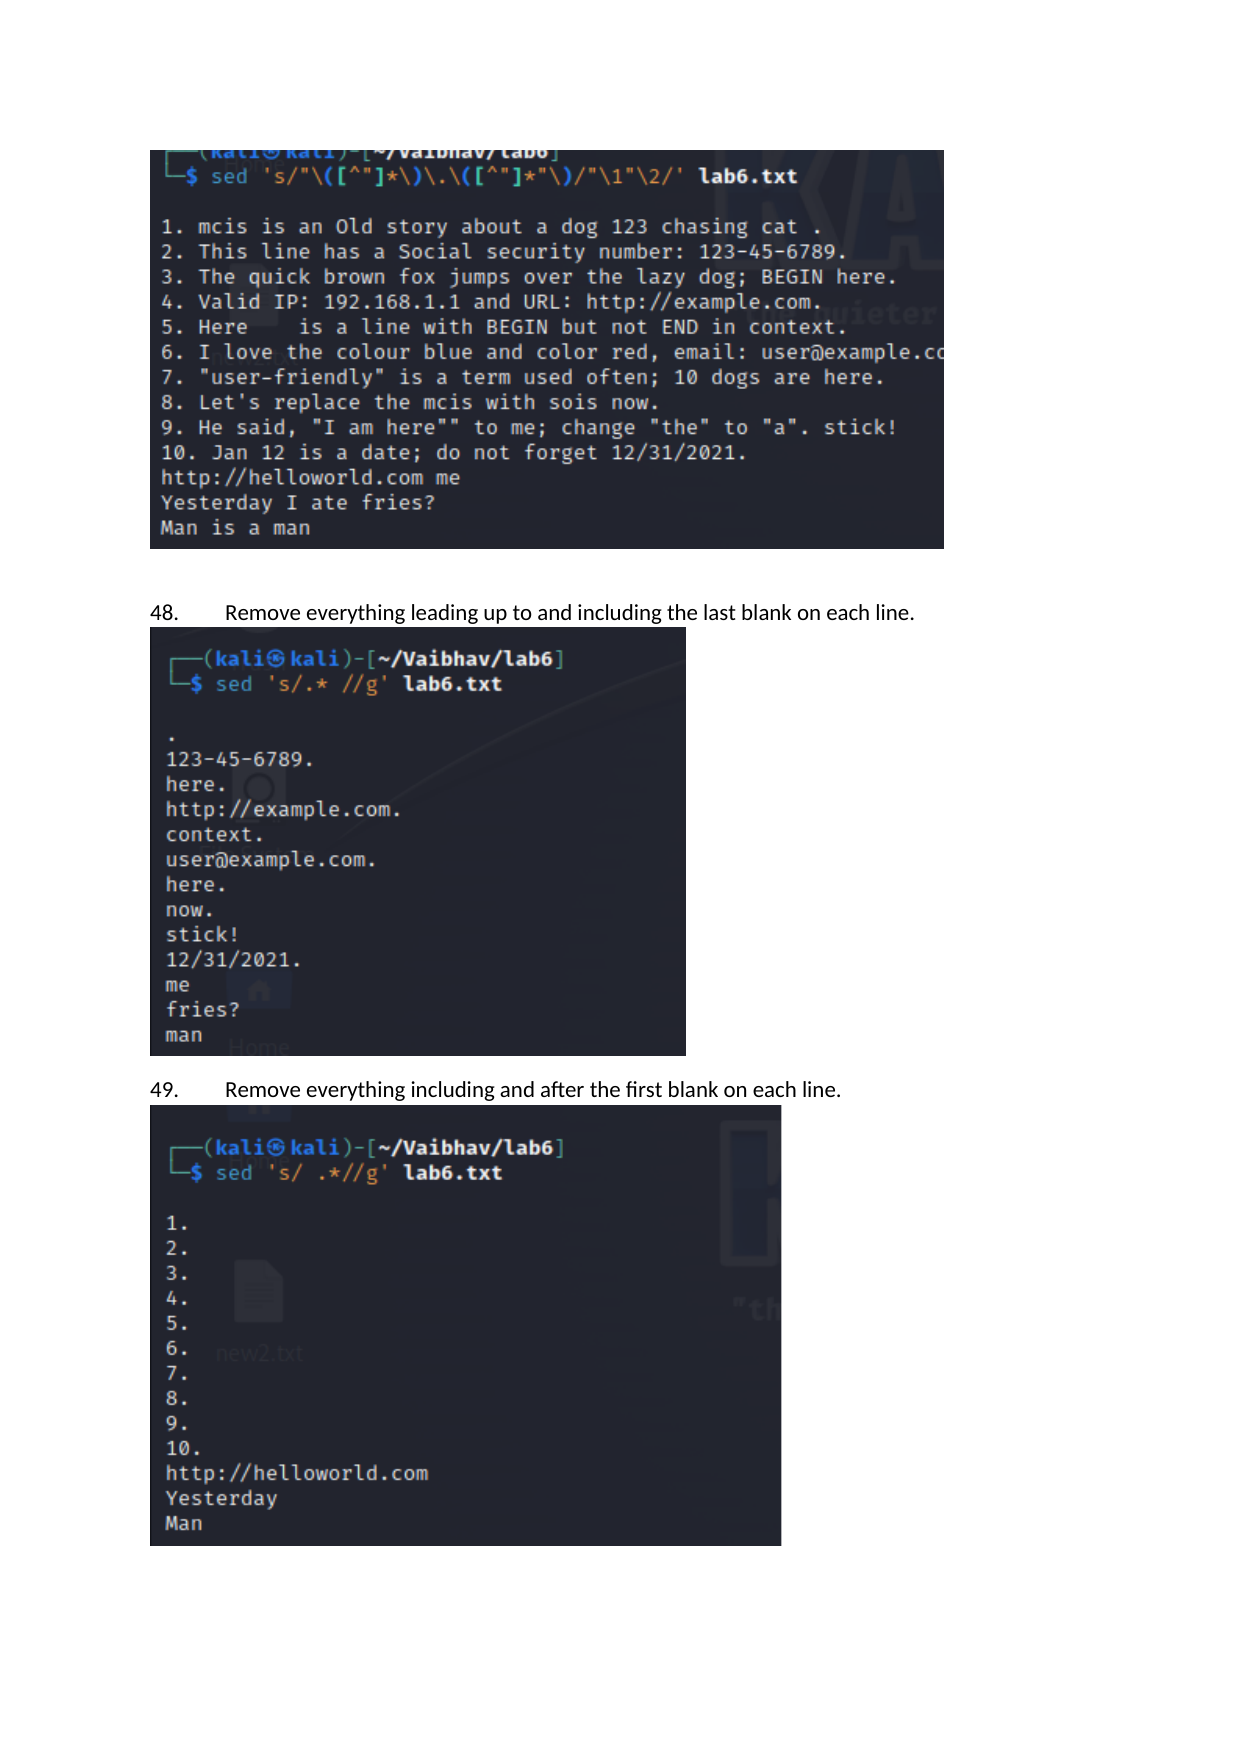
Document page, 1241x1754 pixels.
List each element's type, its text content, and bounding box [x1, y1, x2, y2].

picture [150, 150, 944, 549]
picture [150, 627, 686, 1056]
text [150, 150, 1090, 579]
picture [150, 1105, 782, 1546]
